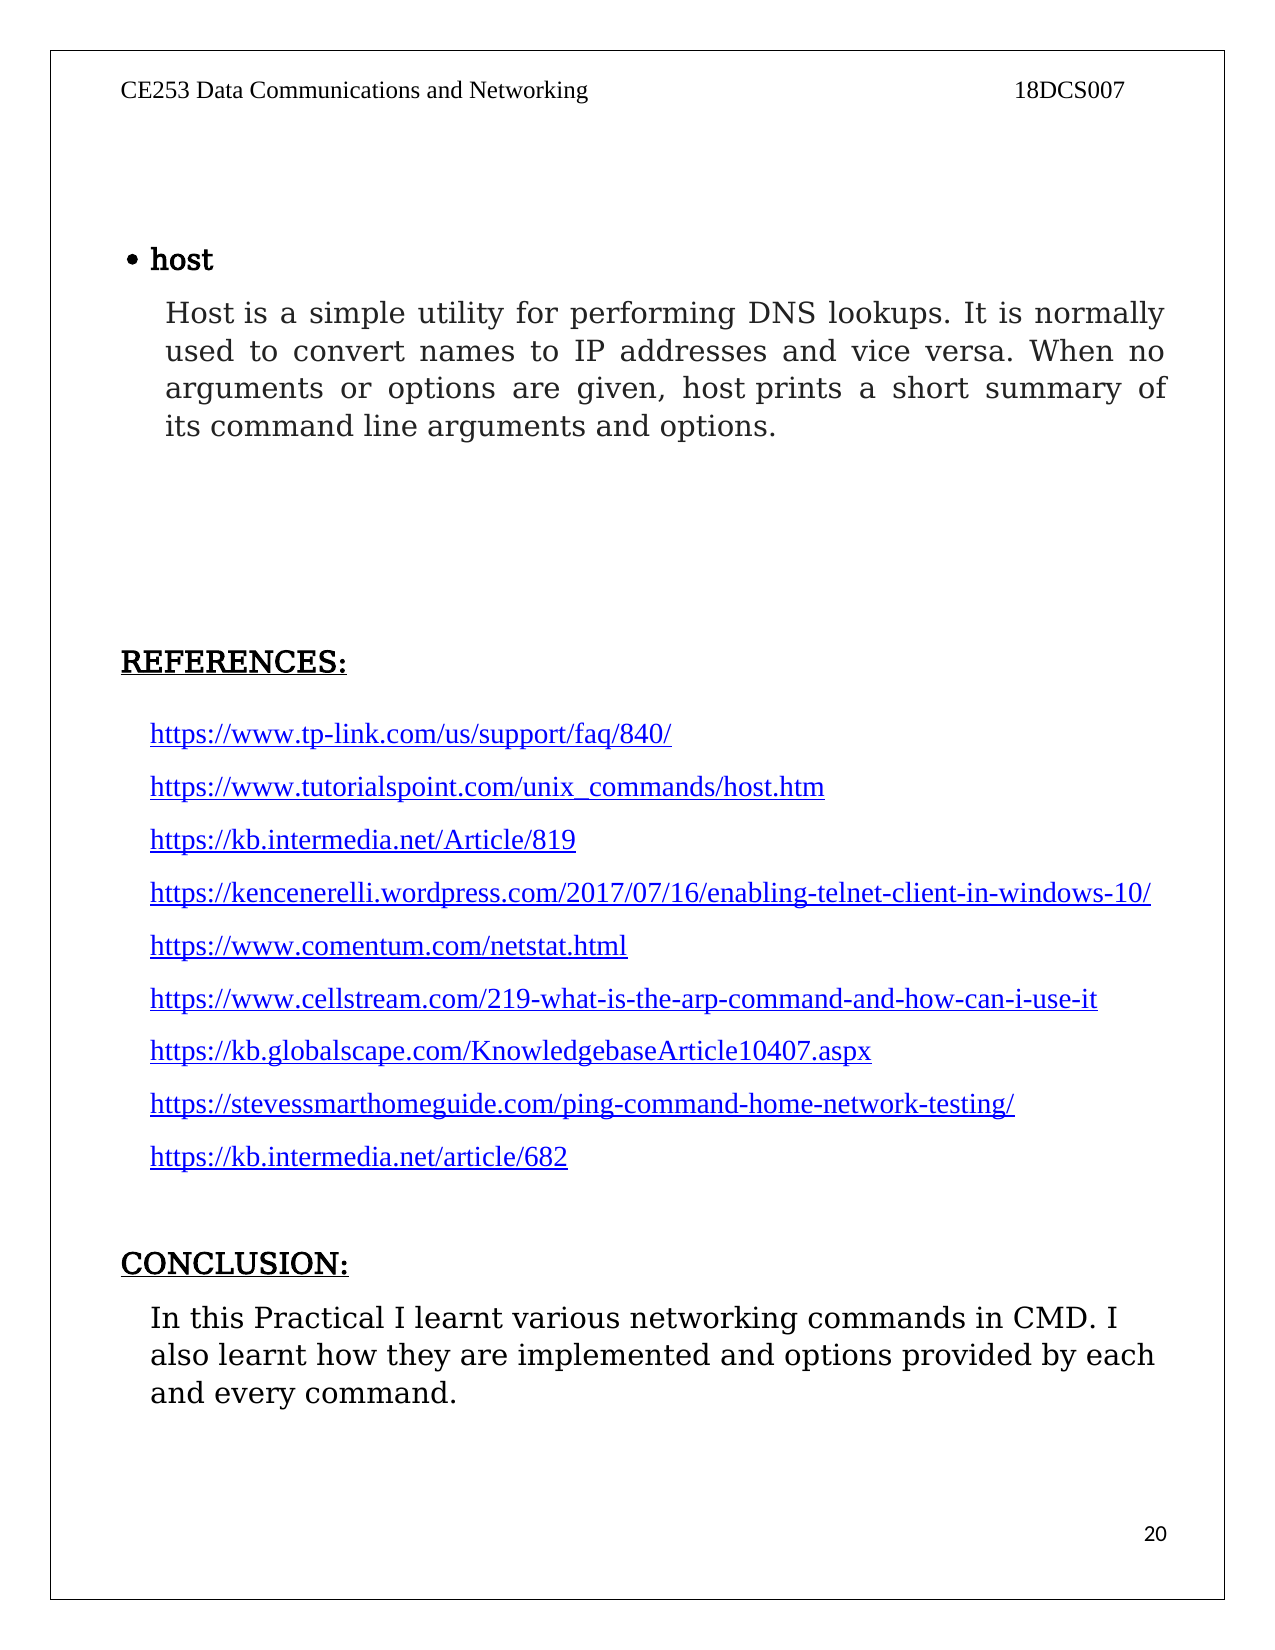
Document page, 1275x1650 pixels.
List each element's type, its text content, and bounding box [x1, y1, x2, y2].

list Host is a simple utility for performing DNS lookups. It is normally used to convert names to IP addresses and vice versa. When no arguments or options are given, host prints a short summary of its command line arguments and options. [165, 294, 1167, 332]
text https://kb.intermedia.net/article/682 [150, 1139, 1167, 1173]
text https://www.comentum.com/netstat.html [150, 928, 1167, 961]
text https://kb.intermedia.net/Article/819 [150, 822, 1167, 856]
text https://kencenerelli.wordpress.com/2017/07/16/enabling-telnet-client-in-windows-10/ [150, 875, 1167, 909]
list host [127, 241, 1167, 276]
text https://www.tutorialspoint.com/unix_commands/host.htm [150, 769, 1167, 803]
text https://www.tp-link.com/us/support/faq/840/ [150, 717, 1167, 750]
text In this Practical I learnt various networking commands in CMD. I also learnt how they are implemented and options provided by each and every command. [150, 1299, 1167, 1409]
text https://stevessmarthomeguide.com/ping-command-home-network-testing/ [150, 1086, 1167, 1120]
list Host is a simple utility for performing DNS lookups. It is normally used to convert names to IP addresses and vice versa. When no arguments or options are given, host prints a short summary of its command line arguments and options. [165, 405, 1167, 442]
text https://kb.globalscape.com/KnowledgebaseArticle10407.aspx [150, 1033, 1167, 1067]
text https://www.cellstream.com/219-what-is-the-arp-command-and-how-can-i-use-it [150, 981, 1167, 1014]
text REFERENCES: [120, 643, 1167, 678]
text CONCLUSION: [120, 1245, 1167, 1280]
